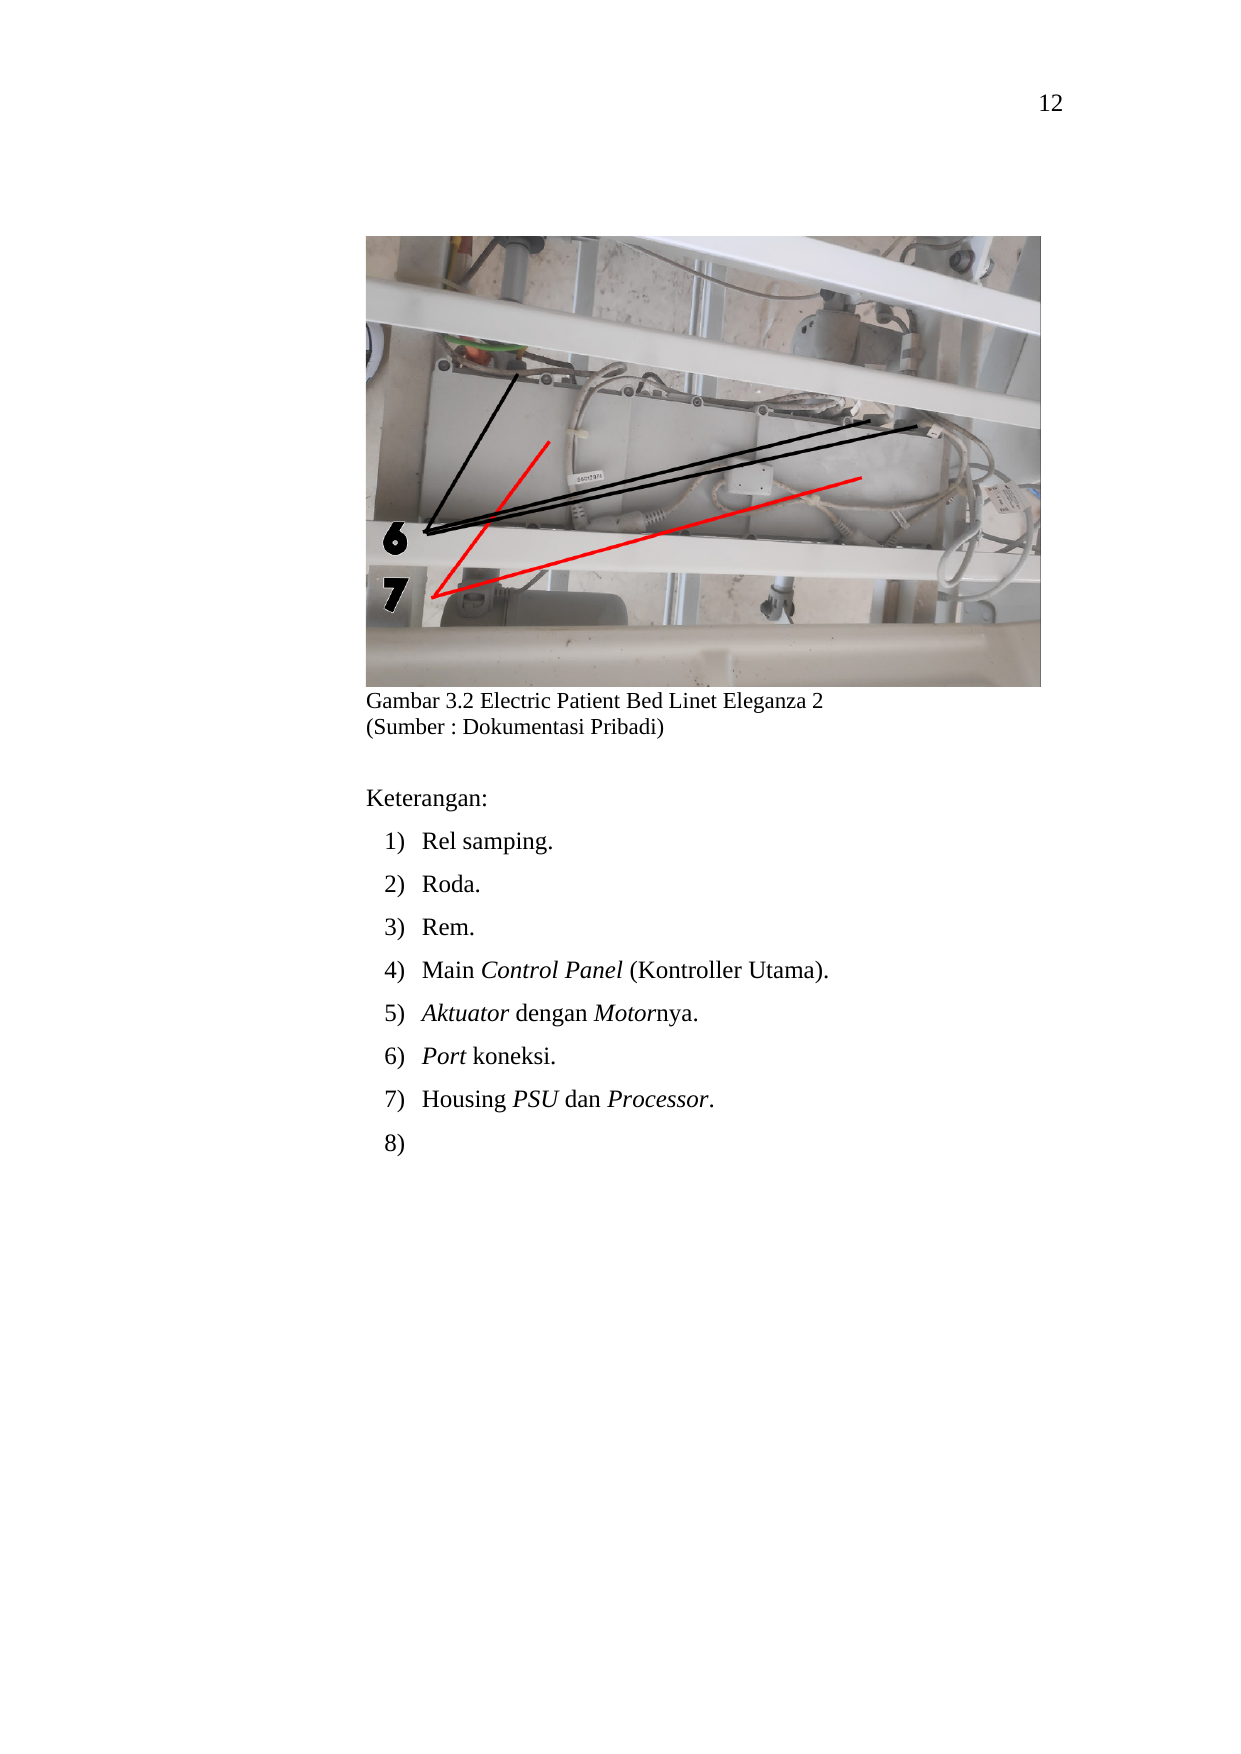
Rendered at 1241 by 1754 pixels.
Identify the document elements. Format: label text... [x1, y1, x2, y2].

text Keterangan: [366, 783, 1063, 811]
text (Sumber : Dokumentasi Pribadi) [366, 713, 1063, 739]
list Rem. [384, 912, 1063, 941]
list Main Control Panel (Kontroller Utama). [384, 955, 1063, 984]
list Port koneksi. [384, 1041, 1063, 1070]
list Aktuator dengan Motornya. [384, 998, 1063, 1027]
picture [365, 236, 1041, 687]
list Roda. [384, 869, 1063, 898]
text Gambar 3.2 Electric Patient Bed Linet Eleganza 2 [366, 687, 1063, 713]
list Rel samping. [384, 826, 1063, 854]
list Housing PSU dan Processor. [384, 1084, 1063, 1113]
